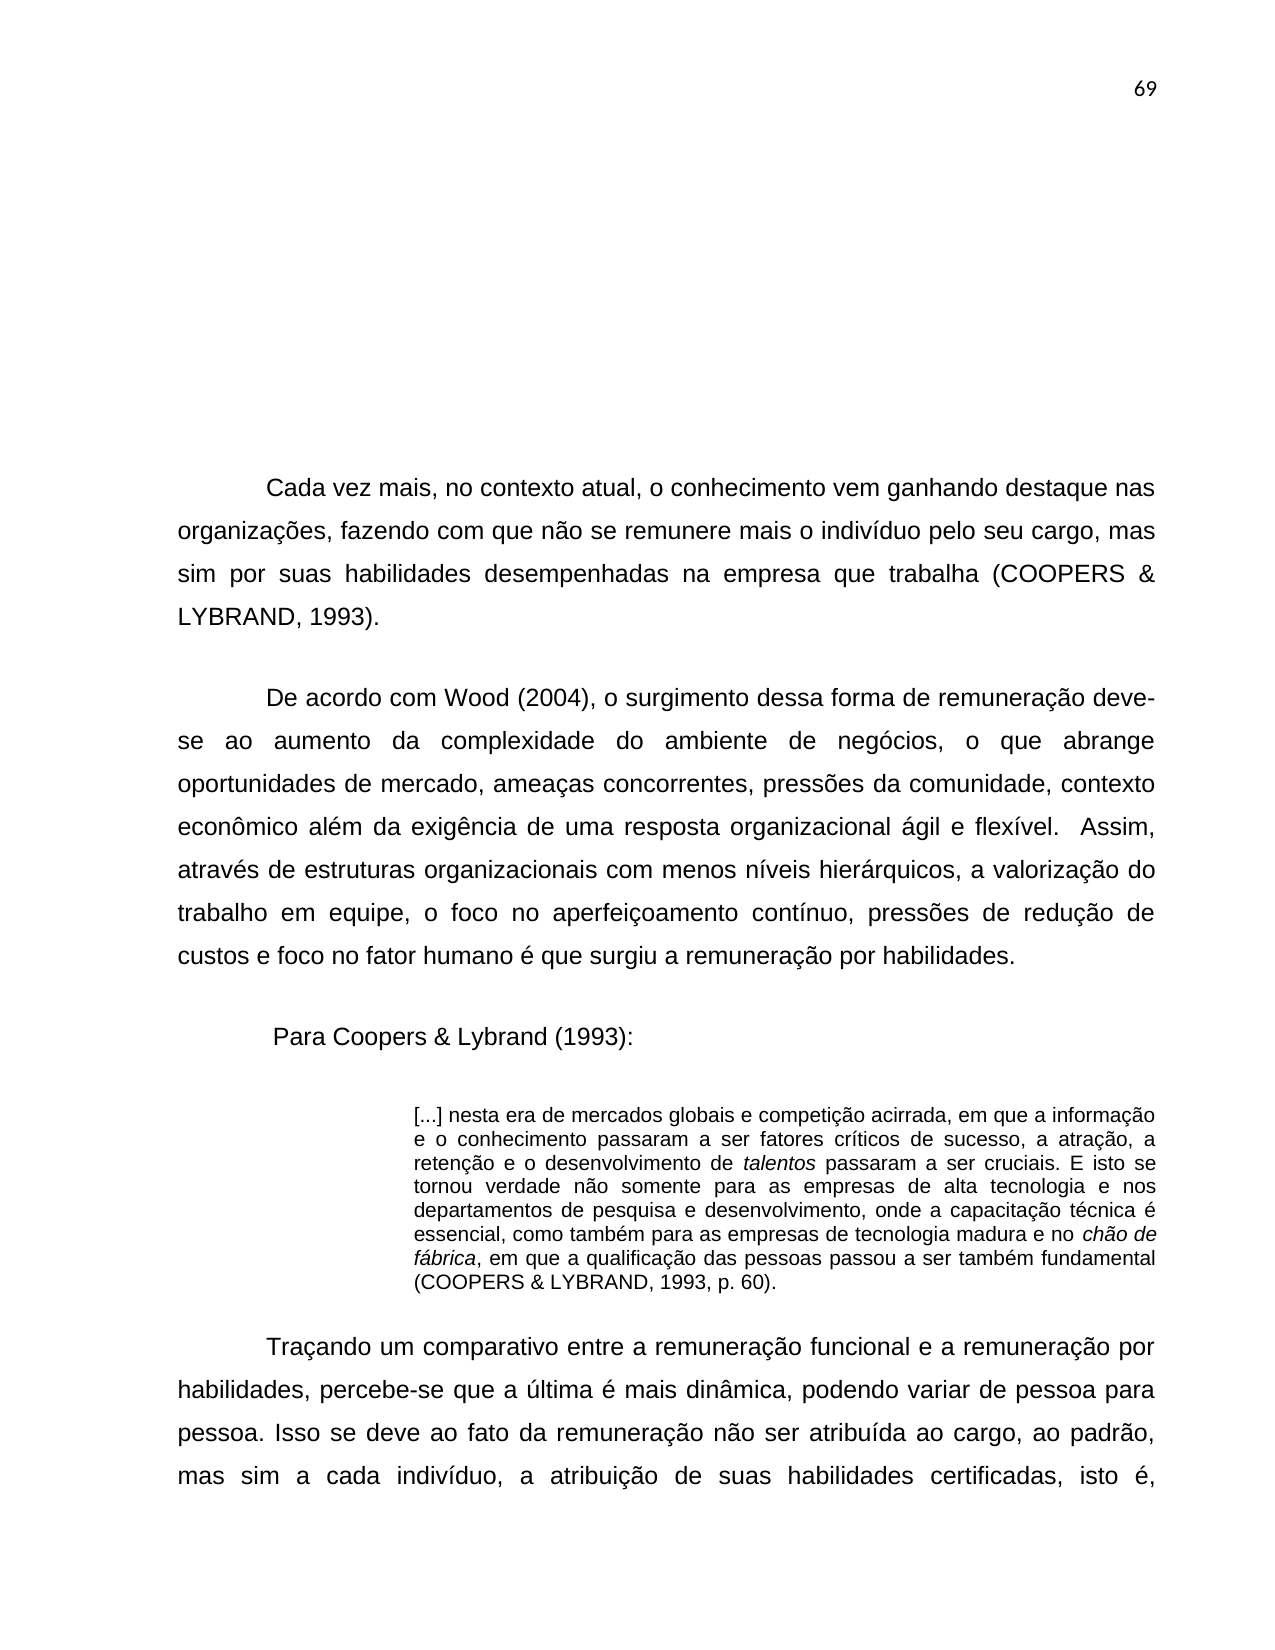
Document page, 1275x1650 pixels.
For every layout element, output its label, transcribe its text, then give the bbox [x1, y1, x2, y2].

text [...] nesta era de mercados globais e competição acirrada, em que a informação e o conhecimento passaram a ser fatores críticos de sucesso, a atração, a retenção e o desenvolvimento de talentos passaram a ser cruciais. E isto se tornou verdade não somente para as empresas de alta tecnologia e nos departamentos de pesquisa e desenvolvimento, onde a capacitação técnica é essencial, como também para as empresas de tecnologia madura e no chão de fábrica, em que a qualificação das pessoas passou a ser também fundamental (COOPERS & LYBRAND, 1993, p. 60). [413, 1102, 1157, 1294]
text Cada vez mais, no contexto atual, o conhecimento vem ganhando destaque nas organizações, fazendo com que não se remunere mais o indivíduo pelo seu cargo, mas sim por suas habilidades desempenhadas na empresa que trabalha (COOPERS & LYBRAND, 1993). [177, 472, 1157, 631]
text De acordo com Wood (2004), o surgimento dessa forma de remuneração deve-se ao aumento da complexidade do ambiente de negócios, o que abrange oportunidades de mercado, ameaças concorrentes, pressões da comunidade, contexto econômico além da exigência de uma resposta organizacional ágil e flexível. Assim, através de estruturas organizacionais com menos níveis hierárquicos, a valorização do trabalho em equipe, o foco no aperfeiçoamento contínuo, pressões de redução de custos e foco no fator humano é que surgiu a remuneração por habilidades. [177, 682, 1157, 970]
text Para Coopers & Lybrand (1993): [177, 1022, 1157, 1051]
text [177, 1332, 1157, 1490]
